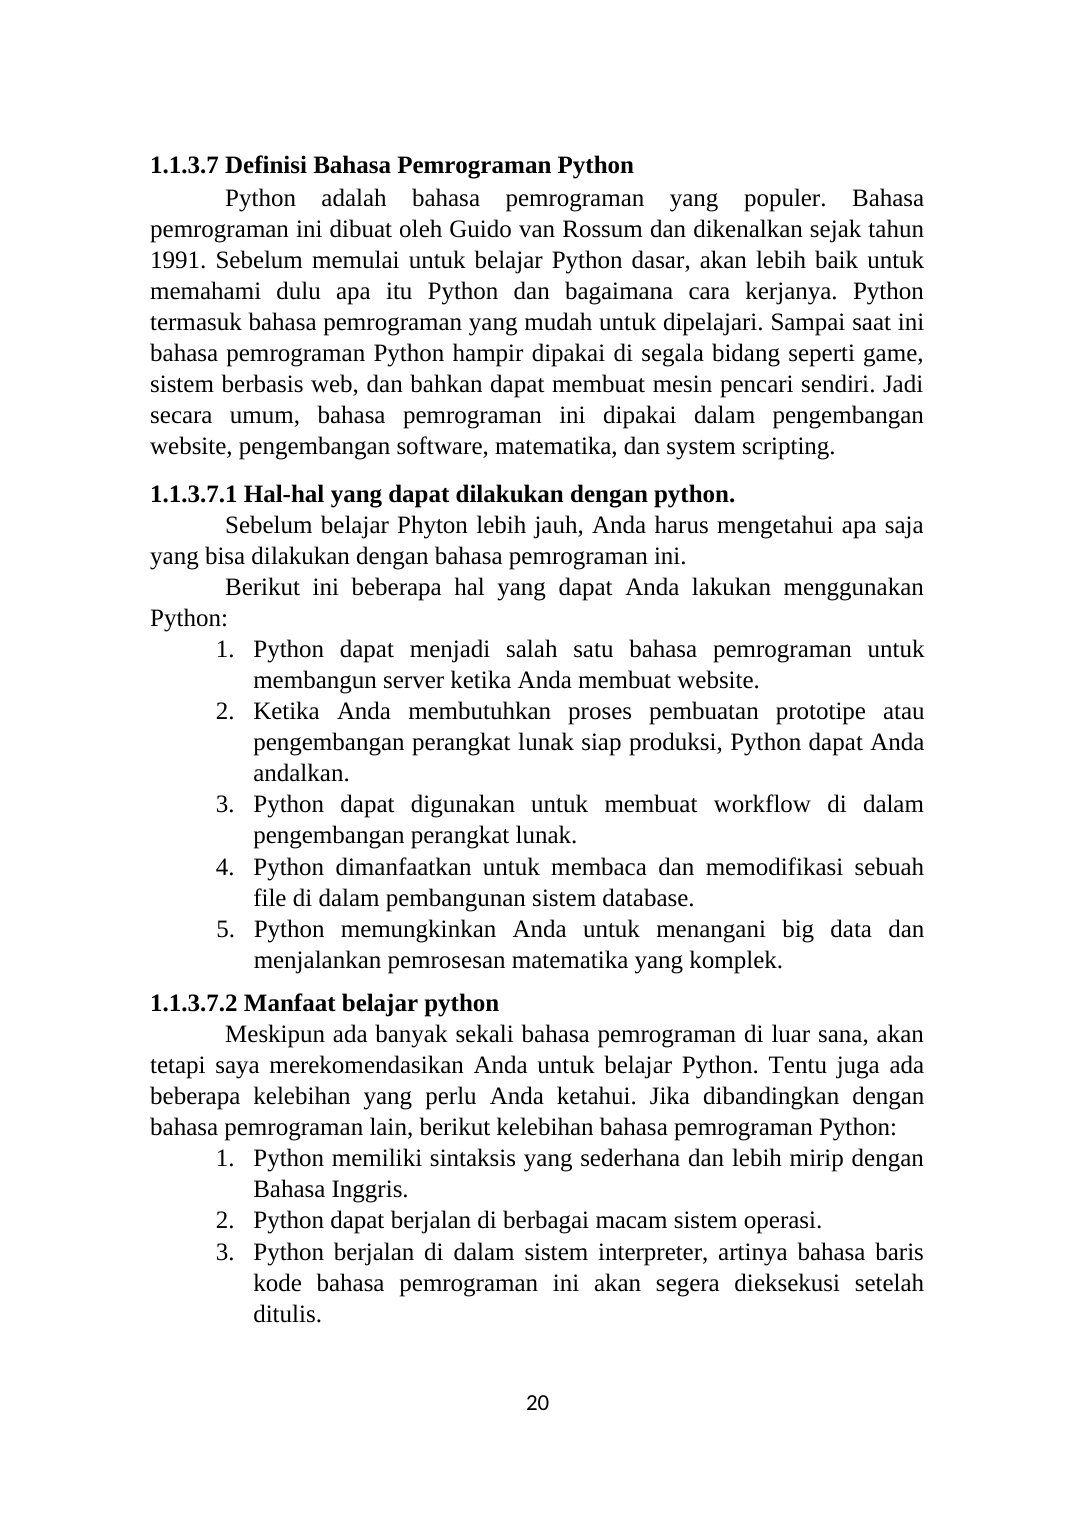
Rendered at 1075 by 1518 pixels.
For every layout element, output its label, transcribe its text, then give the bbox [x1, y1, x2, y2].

subtitle Definisi Bahasa Pemrograman Python [150, 150, 925, 179]
list Sebelum belajar Phyton lebih jauh, Anda harus mengetahui apa saja yang bisa dilakukan dengan bahasa pemrograman ini. [150, 510, 925, 570]
list Python berjalan di dalam sistem interpreter, artinya bahasa baris kode bahasa pemrograman ini akan segera dieksekusi setelah ditulis. [216, 1237, 925, 1327]
list Ketika Anda membutuhkan proses pembuatan prototipe atau pengembangan perangkat lunak siap produksi, Python dapat Anda andalkan. [216, 696, 925, 787]
list Python dapat menjadi salah satu bahasa pemrograman untuk membangun server ketika Anda membuat website. [216, 634, 925, 694]
list Python dapat berjalan di berbagai macam sistem operasi. [216, 1206, 925, 1234]
list Python memiliki sintaksis yang sederhana dan lebih mirip dengan Bahasa Inggris. [216, 1143, 925, 1203]
list Berikut ini beberapa hal yang dapat Anda lakukan menggunakan Python: [150, 572, 925, 632]
list Python memungkinkan Anda untuk menangani big data dan menjalankan pemrosesan matematika yang komplek. [216, 914, 925, 973]
list Manfaat belajar python [150, 988, 925, 1017]
list Python dapat digunakan untuk membuat workflow di dalam pengembangan perangkat lunak. [216, 789, 925, 849]
list Python dimanfaatkan untuk membaca dan memodifikasi sebuah file di dalam pembangunan sistem database. [216, 852, 925, 911]
list Meskipun ada banyak sekali bahasa pemrograman di luar sana, akan tetapi saya merekomendasikan Anda untuk belajar Python. Tentu juga ada beberapa kelebihan yang perlu Anda ketahui. Jika dibandingkan dengan bahasa pemrograman lain, berikut kelebihan bahasa pemrograman Python: [150, 1019, 925, 1141]
list Hal-hal yang dapat dilakukan dengan python. [150, 479, 925, 508]
text Python adalah bahasa pemrograman yang populer. Bahasa pemrograman ini dibuat oleh Guido van Rossum dan dikenalkan sejak tahun 1991. Sebelum memulai untuk belajar Python dasar, akan lebih baik untuk memahami dulu apa itu Python dan bagaimana cara kerjanya. Python termasuk bahasa pemrograman yang mudah untuk dipelajari. Sampai saat ini bahasa pemrograman Python hampir dipakai di segala bidang seperti game, sistem berbasis web, dan bahkan dapat membuat mesin pencari sendiri. Jadi secara umum, bahasa pemrograman ini dipakai dalam pengembangan website, pengembangan software, matematika, dan system scripting. [150, 183, 925, 460]
